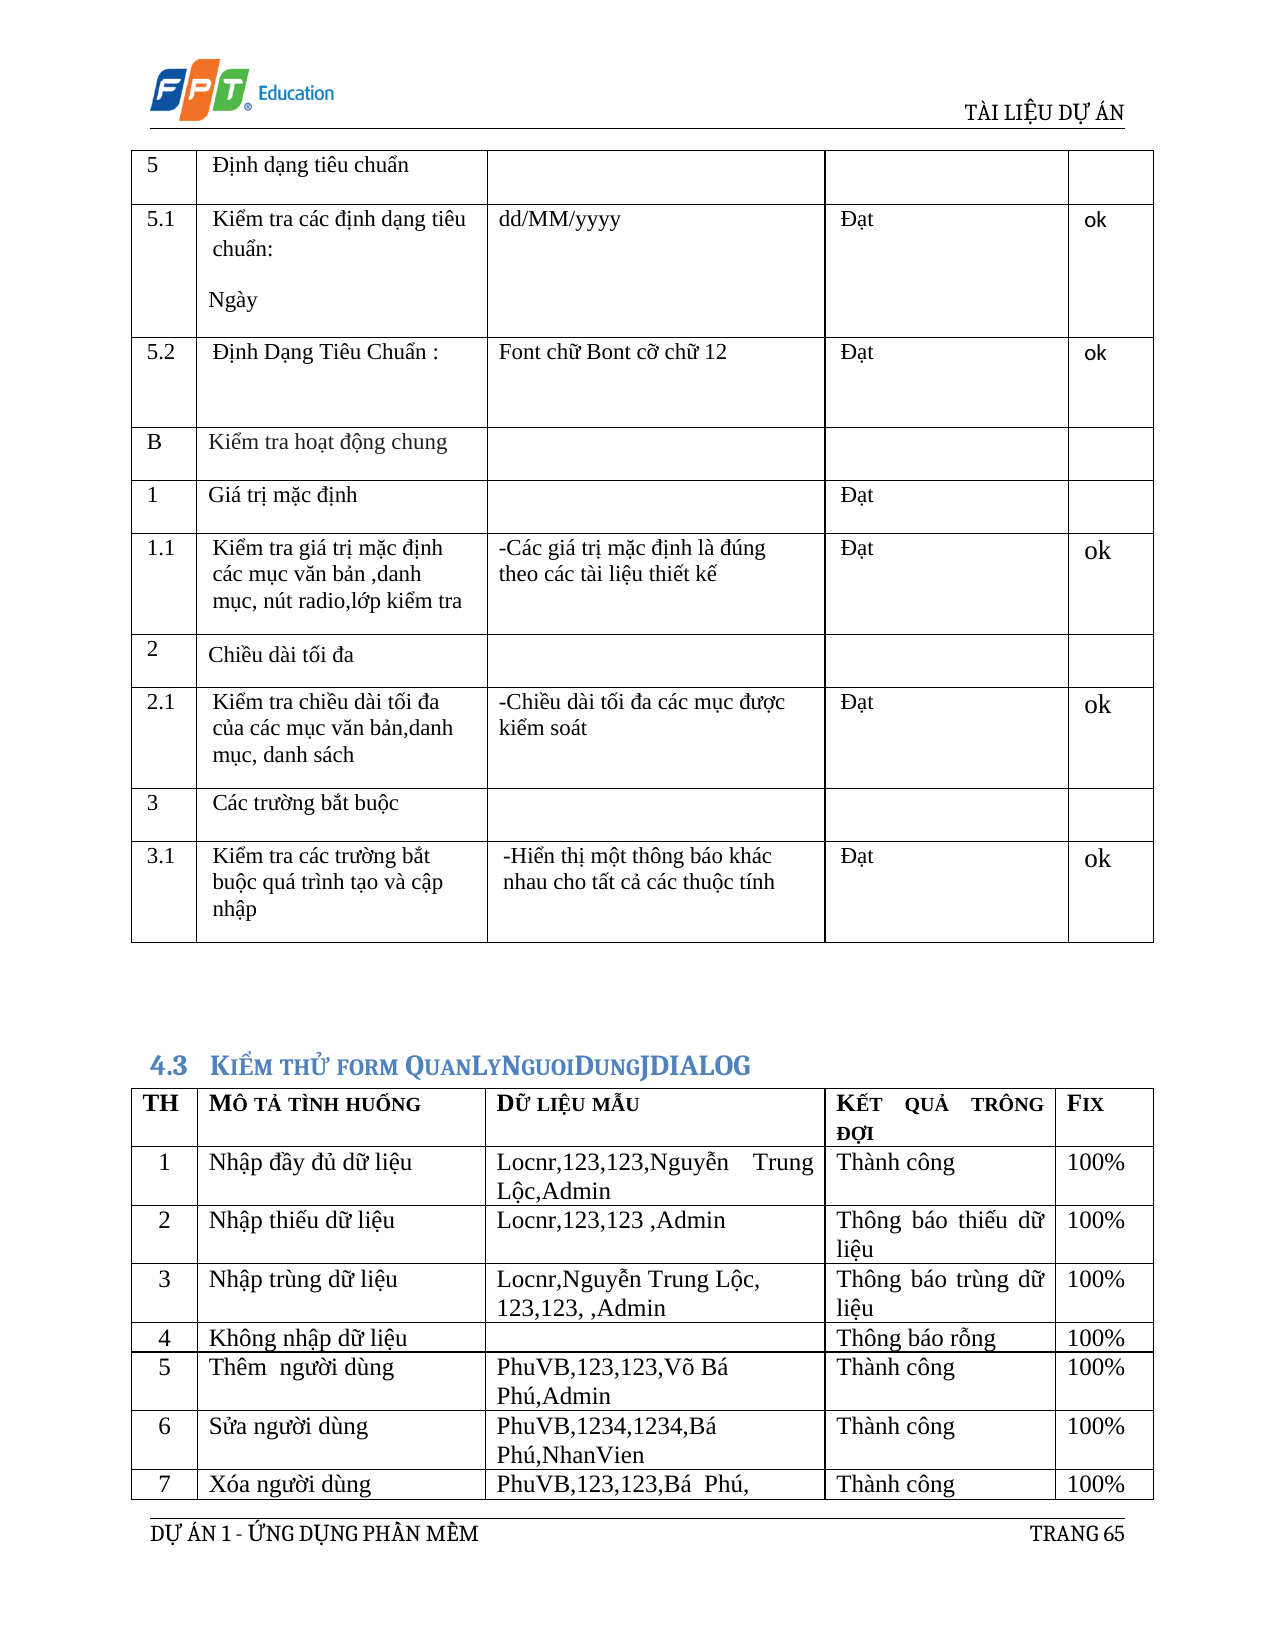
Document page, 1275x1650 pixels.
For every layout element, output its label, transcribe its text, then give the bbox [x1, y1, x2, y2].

table_cell Sửa người dùng [198, 1411, 485, 1468]
table_cell Kiểm tra các định dạng tiêu chuẩn: Ngày [197, 205, 487, 337]
table_cell 4 [132, 1323, 197, 1351]
table_header TH [132, 1089, 197, 1146]
table_cell Đạt [826, 338, 1068, 427]
table_cell Chiều dài tối đa [197, 635, 487, 687]
table_cell dd/MM/yyyy [488, 205, 824, 337]
table_cell Xóa người dùng [198, 1470, 485, 1499]
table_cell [486, 1470, 824, 1499]
table_cell Giá trị mặc định [197, 481, 487, 533]
table_cell Đạt [826, 842, 1068, 942]
subtitle Kiểm thử form QuanLyNguoiDungJDIALOG [150, 1049, 1125, 1082]
table_cell Đạt [826, 688, 1068, 788]
table_cell Kiểm tra các trường bắt buộc quá trình tạo và cập nhập [197, 842, 487, 942]
table_cell Kiểm tra giá trị mặc định các mục văn bản ,danh mục, nút radio,lớp kiểm tra [197, 534, 487, 634]
table_cell [488, 789, 824, 841]
table_cell 2 [132, 1206, 197, 1263]
table_cell [826, 789, 1068, 841]
table_cell Locnr,Nguyễn Trung Lộc, 123,123, ,Admin [486, 1264, 824, 1322]
table_cell 7 [132, 1470, 197, 1499]
table_cell 100% [1056, 1470, 1153, 1499]
table_cell Thành công [826, 1411, 1055, 1468]
table_cell [1069, 428, 1153, 480]
table_cell Thông báo trùng dữ liệu [826, 1264, 1055, 1322]
table_cell ok [1069, 205, 1153, 337]
table_cell 5 [132, 151, 196, 204]
table_cell Thêm người dùng [198, 1353, 485, 1410]
table_cell [1069, 635, 1153, 687]
table_cell Không nhập dữ liệu [198, 1323, 485, 1351]
table_cell 6 [132, 1411, 197, 1468]
table_cell 100% [1056, 1353, 1153, 1410]
table_cell Thành công [826, 1470, 1055, 1499]
table_cell [826, 151, 1068, 204]
table_cell -Các giá trị mặc định là đúng theo các tài liệu thiết kế [488, 534, 824, 634]
table_cell Nhập thiếu dữ liệu [198, 1206, 485, 1263]
table_cell [1069, 481, 1153, 533]
table_cell Định Dạng Tiêu Chuẩn : [197, 338, 487, 427]
table_cell 100% [1056, 1147, 1153, 1204]
table_cell [488, 481, 824, 533]
table_cell ok [1069, 842, 1153, 942]
table_cell 5 [132, 1353, 197, 1410]
table_cell 5.1 [132, 205, 196, 337]
table_cell B [132, 428, 196, 480]
table_cell Locnr,123,123 ,Admin [486, 1206, 824, 1263]
table_cell Đạt [826, 205, 1068, 337]
table_cell Kiểm tra chiều dài tối đa của các mục văn bản,danh mục, danh sách [197, 688, 487, 788]
table_cell Đạt [826, 481, 1068, 533]
table_cell -Hiển thị một thông báo khác nhau cho tất cả các thuộc tính [488, 842, 824, 942]
table_cell Đạt [826, 534, 1068, 634]
table_cell 5.2 [132, 338, 196, 427]
table_cell 3 [132, 1264, 197, 1322]
table_cell Font chữ Bont cỡ chữ 12 [488, 338, 824, 427]
table_cell [826, 428, 1068, 480]
table_cell Nhập trùng dữ liệu [198, 1264, 485, 1322]
table_cell Locnr,123,123,Nguyễn Trung Lộc,Admin [486, 1147, 824, 1204]
table_cell [1069, 789, 1153, 841]
table_cell PhuVB,1234,1234,Bá Phú,NhanVien [486, 1411, 824, 1468]
table_cell ok [1069, 534, 1153, 634]
table_cell 2 [132, 635, 196, 687]
table_cell 2.1 [132, 688, 196, 788]
table_cell 100% [1056, 1323, 1153, 1351]
table_cell 100% [1056, 1206, 1153, 1263]
table_cell Các trường bắt buộc [197, 789, 487, 841]
table_cell Kiểm tra hoạt động chung [197, 428, 487, 480]
table_header Kết quả trông đợi [826, 1089, 1055, 1146]
table_cell 100% [1056, 1411, 1153, 1468]
table_cell ok [1069, 688, 1153, 788]
table_cell Định dạng tiêu chuẩn [197, 151, 487, 204]
table_cell [1069, 151, 1153, 204]
table_header Fix [1056, 1089, 1153, 1146]
table_cell Thông báo rỗng [826, 1323, 1055, 1351]
picture [150, 59, 336, 121]
table_cell Thông báo thiếu dữ liệu [826, 1206, 1055, 1263]
table_cell [826, 635, 1068, 687]
table_cell 1.1 [132, 534, 196, 634]
table_cell 1 [132, 1147, 197, 1204]
table_cell [486, 1323, 824, 1351]
table_cell [488, 635, 824, 687]
table_cell 3.1 [132, 842, 196, 942]
table_header Mô tả tình huống [198, 1089, 485, 1146]
table_header Dữ liệu mẫu [486, 1089, 824, 1146]
table_cell 3 [132, 789, 196, 841]
table_cell 100% [1056, 1264, 1153, 1322]
table_cell [488, 151, 824, 204]
table_cell Thành công [826, 1147, 1055, 1204]
table_cell ok [1069, 338, 1153, 427]
table_cell -Chiều dài tối đa các mục được kiểm soát [488, 688, 824, 788]
table_cell Thành công [826, 1353, 1055, 1410]
table_cell [488, 428, 824, 480]
table_cell PhuVB,123,123,Võ Bá Phú,Admin [486, 1353, 824, 1410]
table_cell 1 [132, 481, 196, 533]
table_cell Nhập đầy đủ dữ liệu [198, 1147, 485, 1204]
